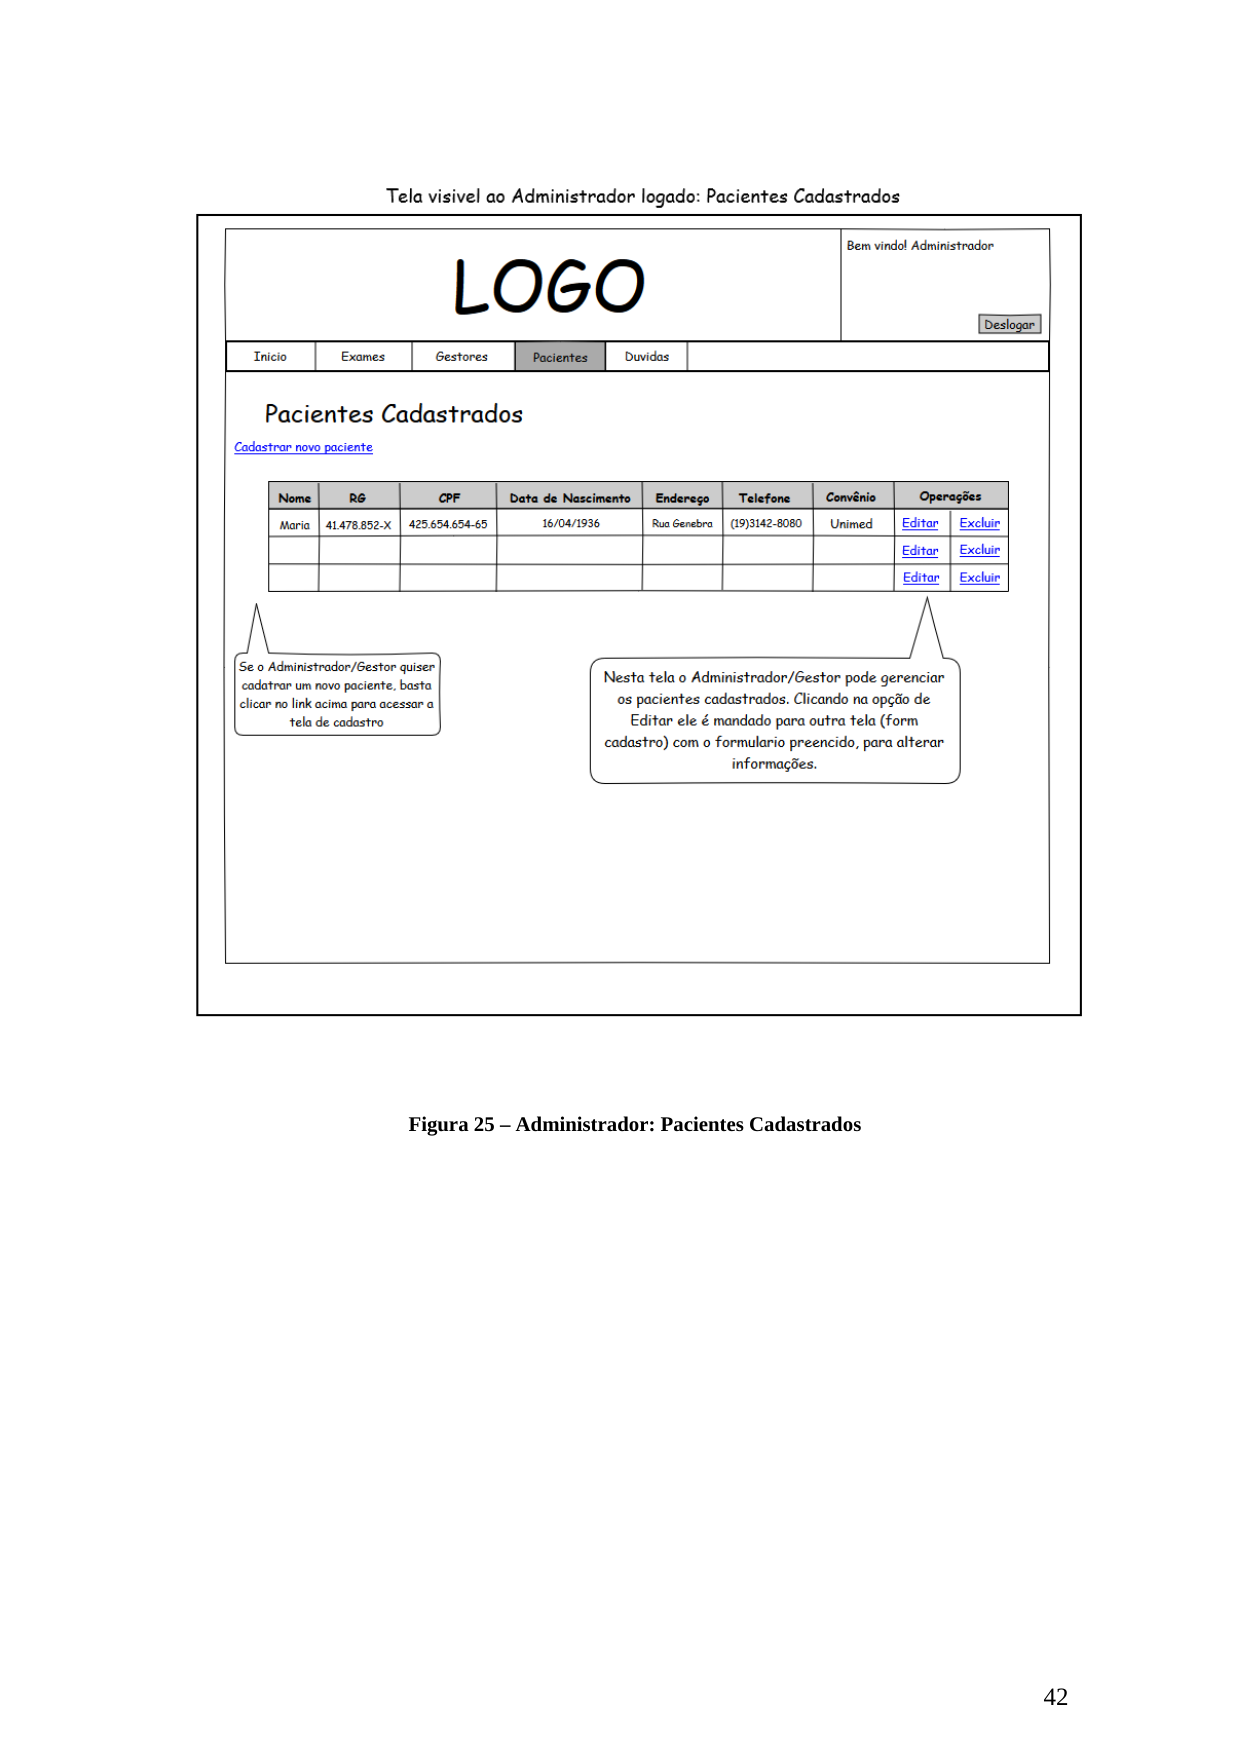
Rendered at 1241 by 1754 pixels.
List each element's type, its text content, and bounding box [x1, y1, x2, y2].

picture [147, 177, 1122, 1085]
text Figura 25 – Administrador: Pacientes Cadastrados [148, 1112, 1122, 1136]
